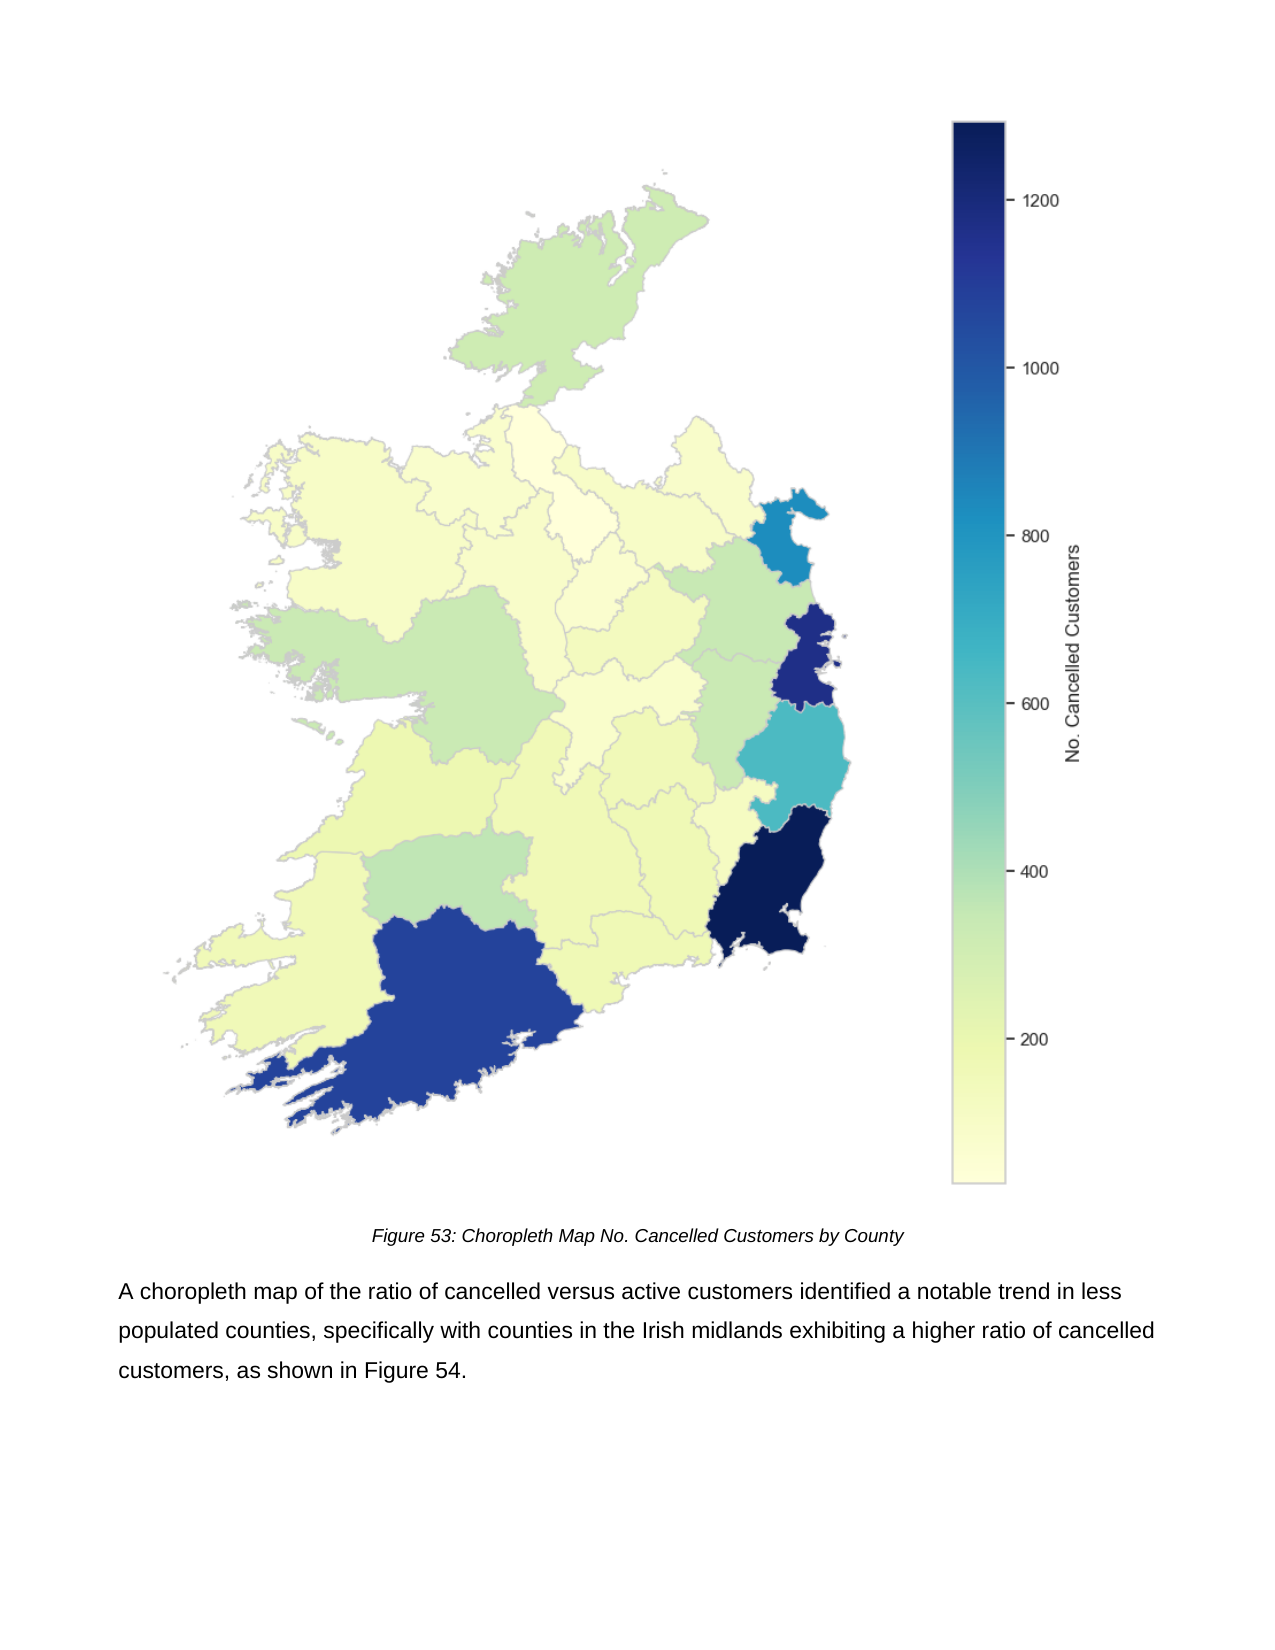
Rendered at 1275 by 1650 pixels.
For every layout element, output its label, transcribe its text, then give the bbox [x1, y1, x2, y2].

text A choropleth map of the ratio of cancelled versus active customers identified a notable trend in less populated counties, specifically with counties in the Irish midlands exhibiting a higher ratio of cancelled customers, as shown in Figure 54. [118, 1278, 1157, 1383]
picture [118, 118, 1094, 1195]
